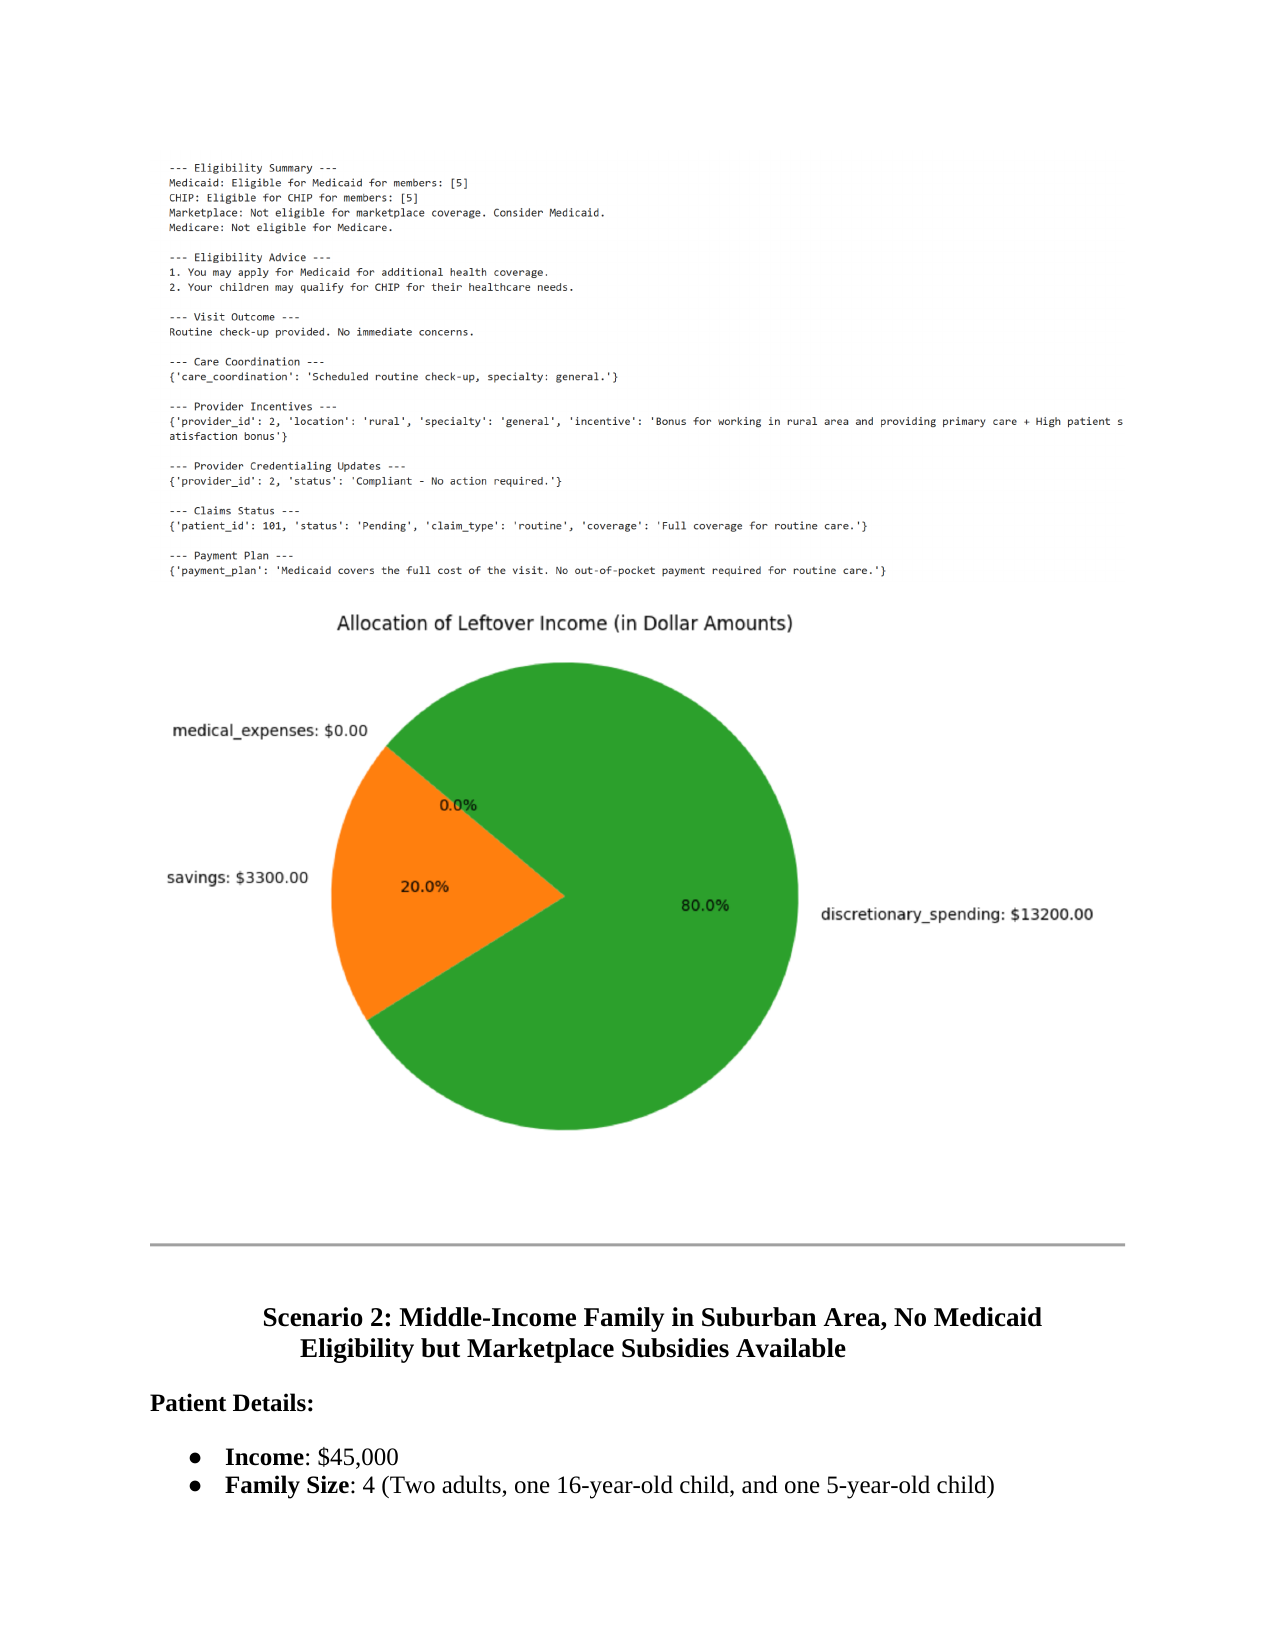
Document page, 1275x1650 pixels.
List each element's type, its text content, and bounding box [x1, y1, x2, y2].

picture [150, 606, 1125, 1165]
subtitle Scenario 2: Middle-Income Family in Suburban Area, No Medicaid Eligibility but Marketplace Subsidies Available [262, 1301, 1125, 1363]
list Income: $45,000 [187, 1442, 1125, 1471]
picture [150, 150, 1125, 582]
text Patient Details: [150, 1388, 1125, 1417]
list Family Size: 4 (Two adults, one 16-year-old child, and one 5-year-old child) [187, 1471, 1125, 1499]
